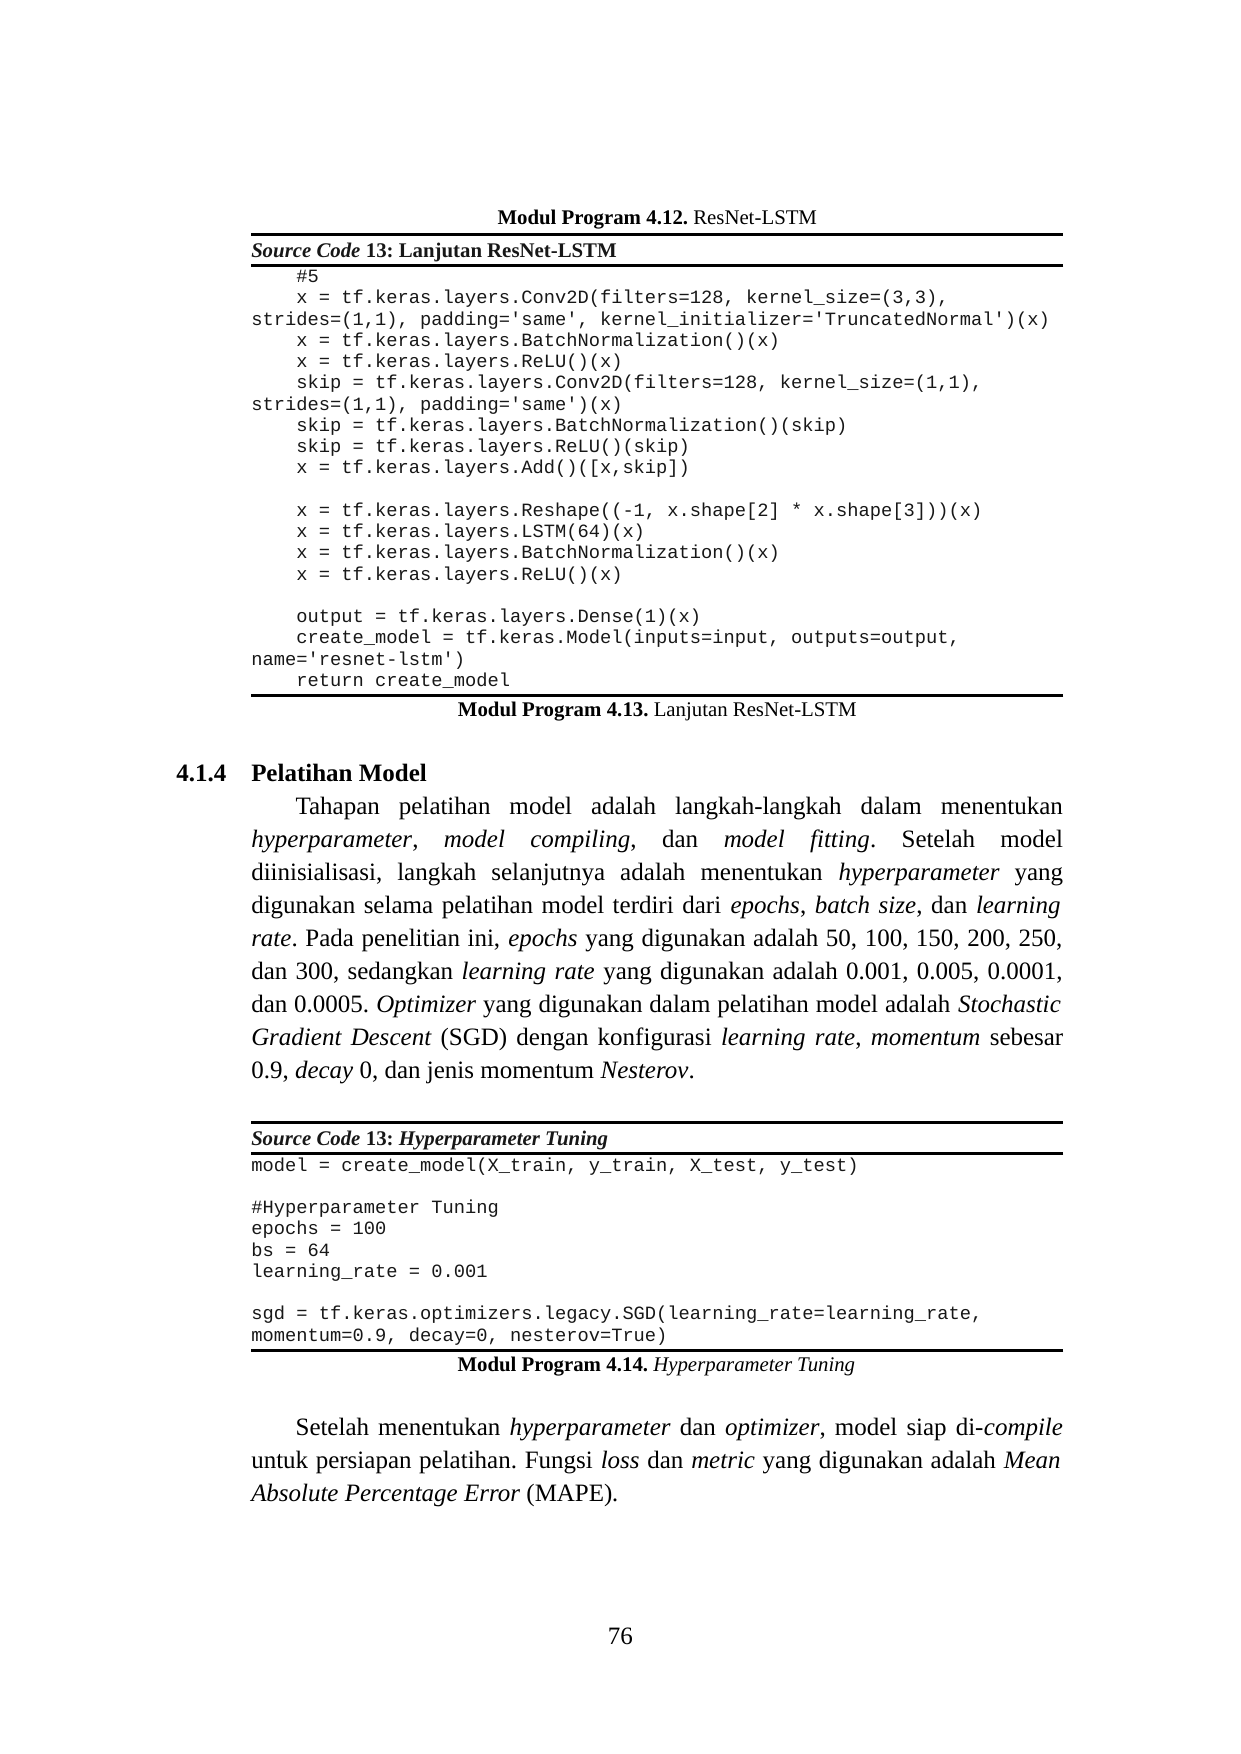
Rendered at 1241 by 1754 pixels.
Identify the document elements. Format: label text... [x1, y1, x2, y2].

text skip = tf.keras.layers.BatchNormalization()(skip) [251, 416, 1063, 437]
text return create_model [251, 671, 1063, 694]
text model = create_model(X_train, y_train, X_test, y_test) [251, 1155, 1063, 1177]
text x = tf.keras.layers.BatchNormalization()(x) [251, 331, 1063, 352]
text x = tf.keras.layers.ReLU()(x) [251, 352, 1063, 373]
text #Hyperparameter Tuning [251, 1198, 1063, 1219]
text x = tf.keras.layers.Add()([x,skip]) [251, 458, 1063, 479]
text Source Code 13: Lanjutan ResNet-LSTM [251, 236, 1063, 264]
text epochs = 100 [251, 1219, 1063, 1240]
text create_model = tf.keras.Model(inputs=input, outputs=output, name='resnet-lstm') [251, 628, 1063, 671]
text bs = 64 [251, 1240, 1063, 1262]
text x = tf.keras.layers.Reshape((-1, x.shape[2] * x.shape[3]))(x) [251, 501, 1063, 522]
subtitle Pelatihan Model [176, 758, 1063, 786]
text x = tf.keras.layers.BatchNormalization()(x) [251, 543, 1063, 564]
text Modul Program 4.12. ResNet-LSTM [251, 205, 1063, 229]
text Setelah menentukan hyperparameter dan optimizer, model siap di-compile untuk persiapan pelatihan. Fungsi loss dan metric yang digunakan adalah Mean Absolute Percentage Error (MAPE). [251, 1412, 1063, 1507]
text Source Code 13: Hyperparameter Tuning [251, 1124, 1063, 1152]
text skip = tf.keras.layers.ReLU()(skip) [251, 437, 1063, 458]
text Tahapan pelatihan model adalah langkah-langkah dalam menentukan hyperparameter, model compiling, dan model fitting. Setelah model diinisialisasi, langkah selanjutnya adalah menentukan hyperparameter yang digunakan selama pelatihan model terdiri dari epochs, batch size, dan learning rate. Pada penelitian ini, epochs yang digunakan adalah 50, 100, 150, 200, 250, dan 300, sedangkan learning rate yang digunakan adalah 0.001, 0.005, 0.0001, dan 0.0005. Optimizer yang digunakan dalam pelatihan model adalah Stochastic Gradient Descent (SGD) dengan konfigurasi learning rate, momentum sebesar 0.9, decay 0, dan jenis momentum Nesterov. [251, 791, 1063, 1084]
text output = tf.keras.layers.Dense(1)(x) [251, 607, 1063, 628]
text Modul Program 4.13. Lanjutan ResNet-LSTM [251, 697, 1063, 721]
text x = tf.keras.layers.Conv2D(filters=128, kernel_size=(3,3), strides=(1,1), padding='same', kernel_initializer='TruncatedNormal')(x) [251, 288, 1063, 331]
text skip = tf.keras.layers.Conv2D(filters=128, kernel_size=(1,1), strides=(1,1), padding='same')(x) [251, 373, 1063, 416]
text Modul Program 4.14. Hyperparameter Tuning [251, 1352, 1063, 1376]
text x = tf.keras.layers.LSTM(64)(x) [251, 522, 1063, 543]
text learning_rate = 0.001 sgd = tf.keras.optimizers.legacy.SGD(learning_rate=learning_rate, momentum=0.9, decay=0, nesterov=True) [251, 1262, 1063, 1349]
text x = tf.keras.layers.ReLU()(x) [251, 564, 1063, 586]
text #5 [251, 267, 1063, 288]
